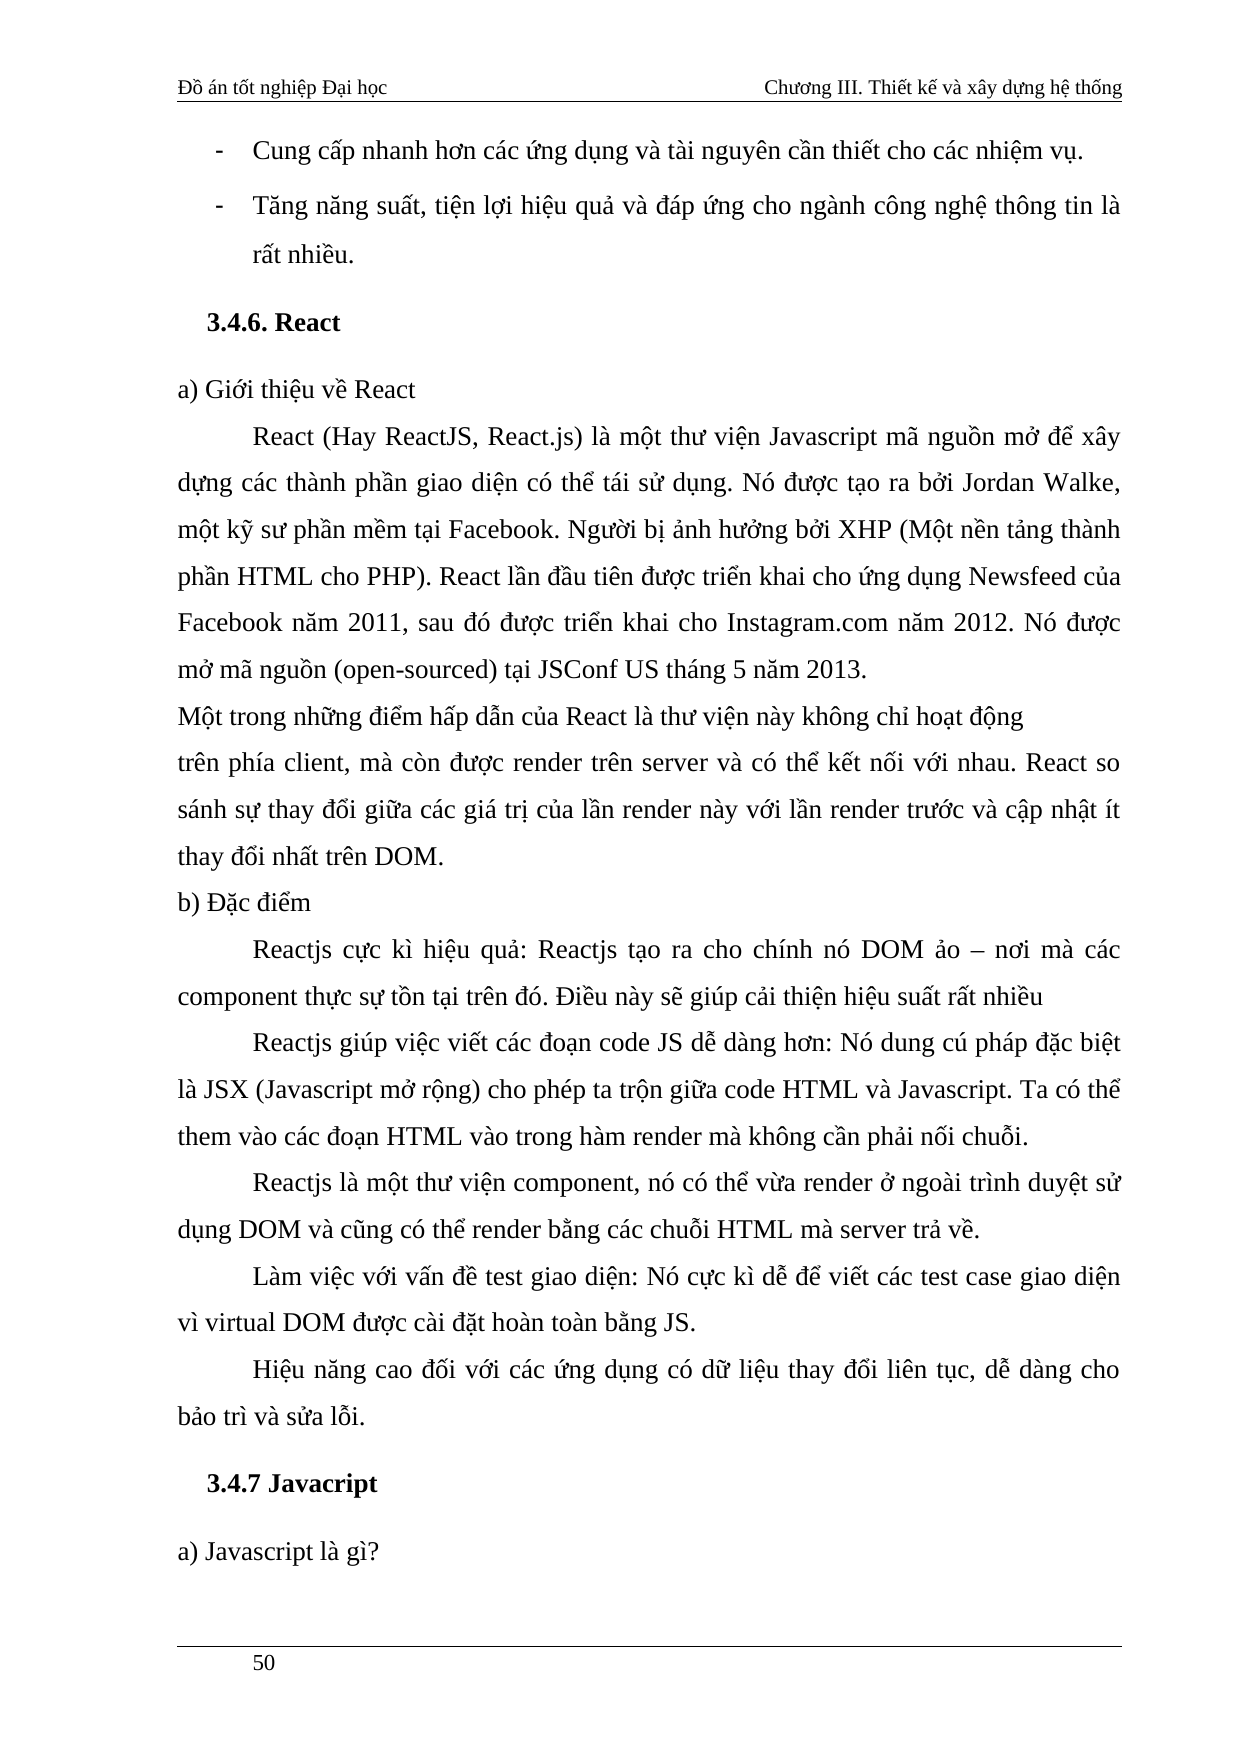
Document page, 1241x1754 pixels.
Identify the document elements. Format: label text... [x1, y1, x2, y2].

subtitle 3.4.7 Javacript [207, 1467, 1122, 1498]
list Cung cấp nhanh hơn các ứng dụng và tài nguyên cần thiết cho các nhiệm vụ. [215, 130, 1122, 167]
text Một trong những điểm hấp dẫn của React là thư viện này không chỉ hoạt động [177, 700, 1122, 731]
text Reactjs cực kì hiệu quả: Reactjs tạo ra cho chính nó DOM ảo – nơi mà các component thực sự tồn tại trên đó. Điều này sẽ giúp cải thiện hiệu suất rất nhiều [177, 933, 1122, 1011]
text React (Hay ReactJS, React.js) là một thư viện Javascript mã nguồn mở để xây dựng các thành phần giao diện có thể tái sử dụng. Nó được tạo ra bởi Jordan Walke, một kỹ sư phần mềm tại Facebook. Người bị ảnh hưởng bởi XHP (Một nền tảng thành phần HTML cho PHP). React lần đầu tiên được triển khai cho ứng dụng Newsfeed của Facebook năm 2011, sau đó được triển khai cho Instagram.com năm 2012. Nó được mở mã nguồn (open-sourced) tại JSConf US tháng 5 năm 2013. [177, 420, 1122, 684]
text a) Javascript là gì? [177, 1535, 1122, 1566]
text trên phía client, mà còn được render trên server và có thể kết nối với nhau. React so sánh sự thay đổi giữa các giá trị của lần render này với lần render trước và cập nhật ít thay đổi nhất trên DOM. [177, 746, 1122, 871]
text a) Giới thiệu về React [177, 373, 1122, 404]
text Làm việc với vấn đề test giao diện: Nó cực kì dễ để viết các test case giao diện vì virtual DOM được cài đặt hoàn toàn bằng JS. [177, 1260, 1122, 1338]
text Reactjs là một thư viện component, nó có thể vừa render ở ngoài trình duyệt sử dụng DOM và cũng có thể render bằng các chuỗi HTML mà server trả về. [177, 1166, 1122, 1244]
list Tăng năng suất, tiện lợi hiệu quả và đáp ứng cho ngành công nghệ thông tin là rất nhiều. [215, 186, 1122, 269]
text Reactjs giúp việc viết các đoạn code JS dễ dàng hơn: Nó dung cú pháp đặc biệt là JSX (Javascript mở rộng) cho phép ta trộn giữa code HTML và Javascript. Ta có thể them vào các đoạn HTML vào trong hàm render mà không cần phải nối chuỗi. [177, 1026, 1122, 1151]
text b) Đặc điểm [177, 886, 1122, 918]
subtitle 3.4.6. React [207, 306, 1122, 337]
text Hiệu năng cao đối với các ứng dụng có dữ liệu thay đổi liên tục, dễ dàng cho bảo trì và sửa lỗi. [177, 1353, 1122, 1431]
